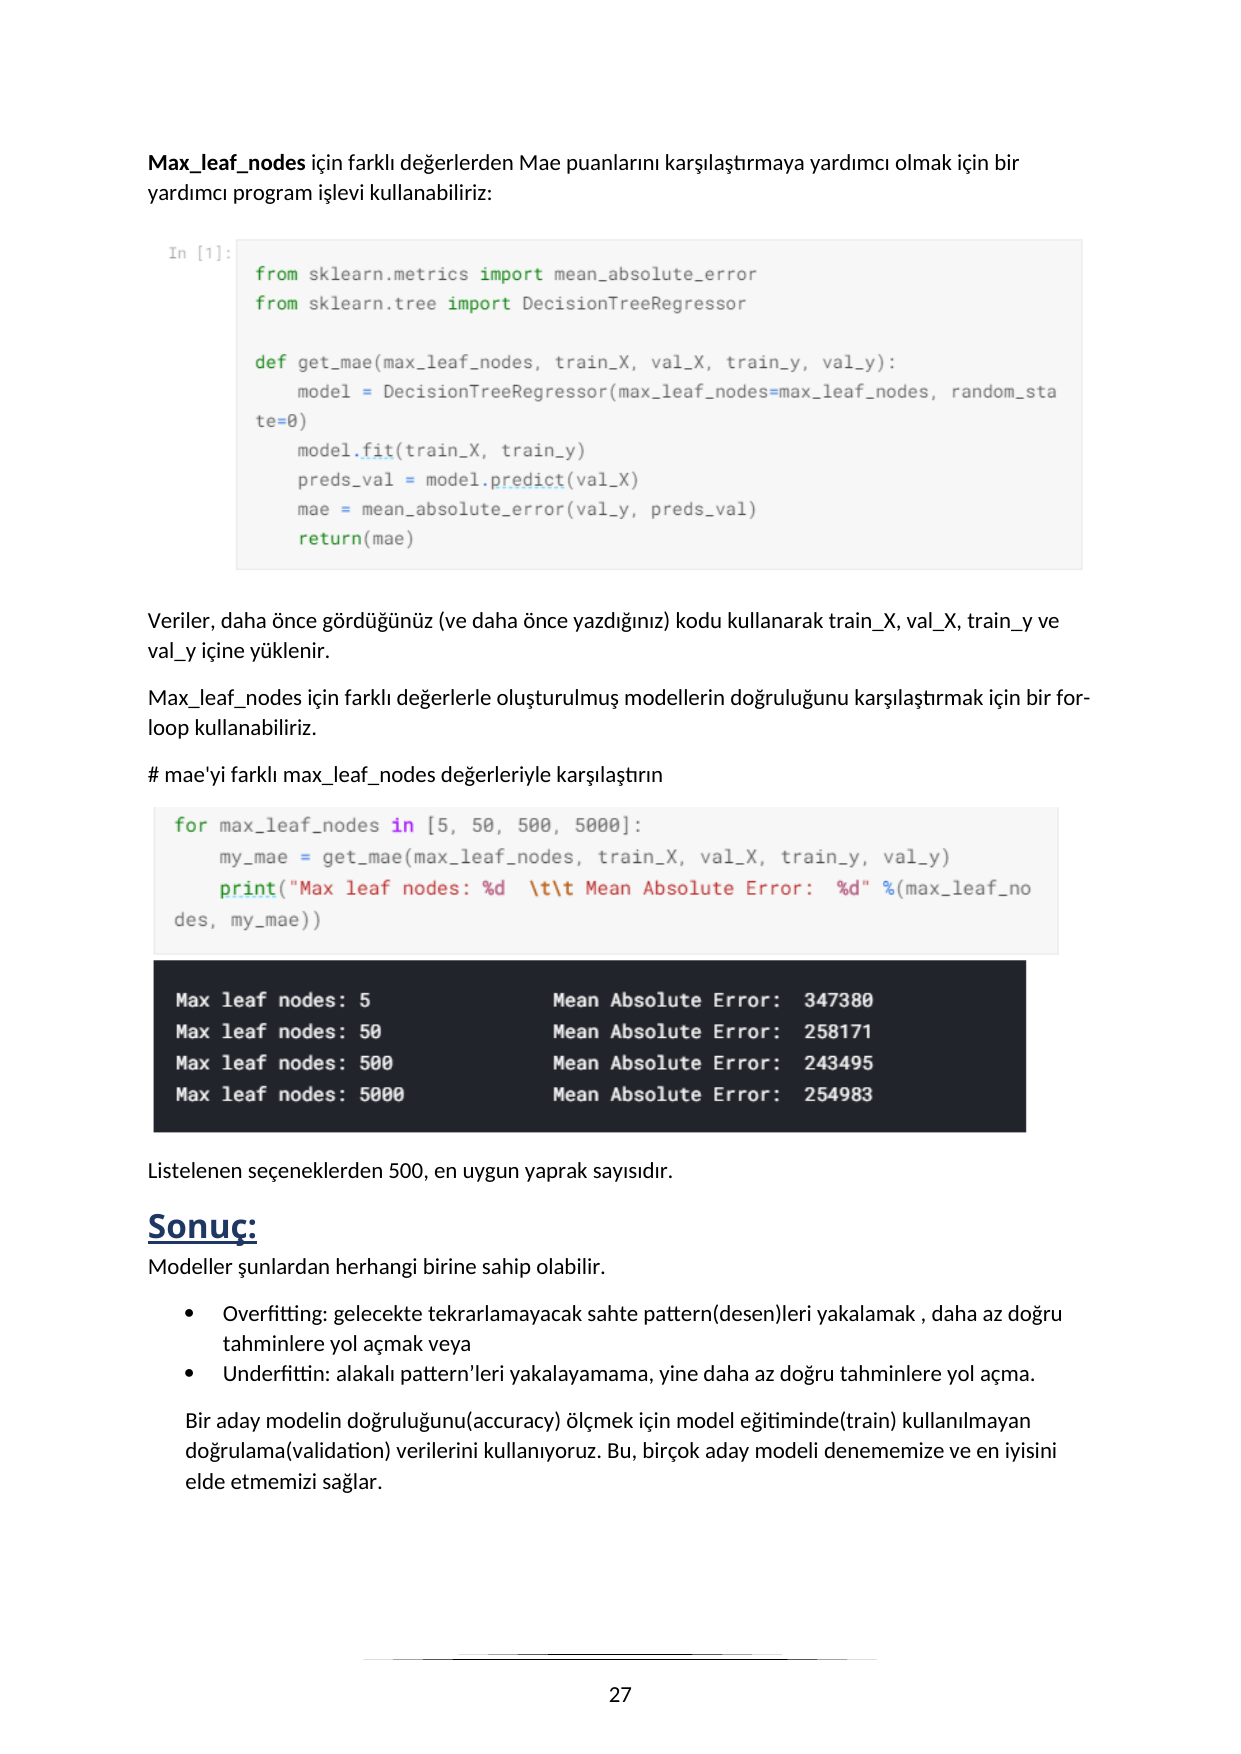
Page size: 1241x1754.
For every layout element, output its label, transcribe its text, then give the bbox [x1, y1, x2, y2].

picture [147, 224, 1093, 588]
text Max_leaf_nodes için farklı değerlerden Mae puanlarını karşılaştırmaya yardımcı olmak için bir yardımcı program işlevi kullanabiliriz: [148, 148, 1093, 206]
text Listelenen seçeneklerden 500, en uygun yaprak sayısıdır. [148, 1156, 1093, 1184]
list Underfittin: alakalı pattern’leri yakalayamama, yine daha az doğru tahminlere yol açma. [185, 1359, 1093, 1387]
text Bir aday modelin doğruluğunu(accuracy) ölçmek için model eğitiminde(train) kullanılmayan doğrulama(validation) verilerini kullanıyoruz. Bu, birçok aday modeli denememize ve en iyisini elde etmemizi sağlar. [185, 1406, 1093, 1495]
subtitle Sonuç: [148, 1203, 1093, 1249]
list Overfitting: gelecekte tekrarlamayacak sahte pattern(desen)leri yakalamak , daha az doğru tahminlere yol açmak veya [185, 1299, 1093, 1357]
text Veriler, daha önce gördüğünüz (ve daha önce yazdığınız) kodu kullanarak train_X, val_X, train_y ve val_y içine yüklenir. [148, 606, 1093, 664]
text Max_leaf_nodes için farklı değerlerle oluşturulmuş modellerin doğruluğunu karşılaştırmak için bir for-loop kullanabiliriz. [148, 683, 1093, 741]
text # mae'yi farklı max_leaf_nodes değerleriyle karşılaştırın [148, 760, 1093, 788]
text Modeller şunlardan herhangi birine sahip olabilir. [148, 1252, 1093, 1280]
picture [147, 807, 1093, 1138]
